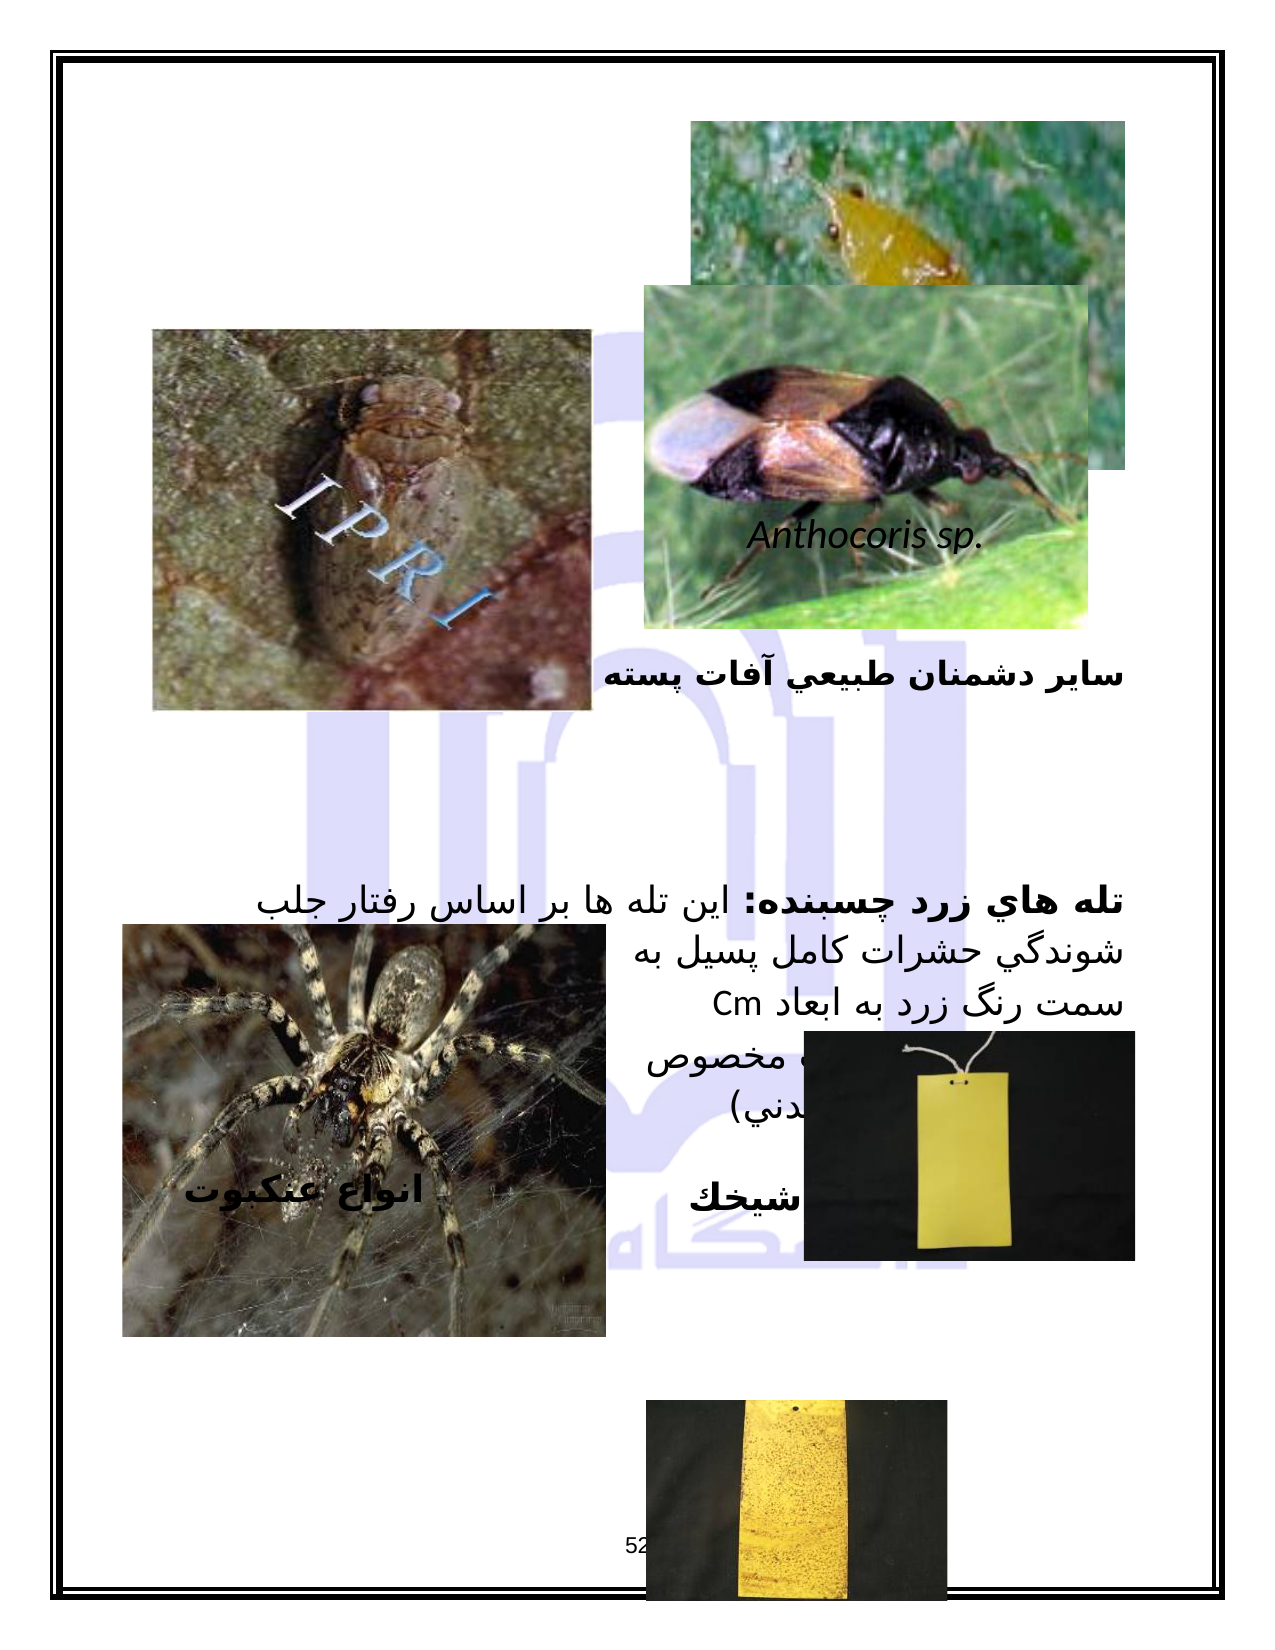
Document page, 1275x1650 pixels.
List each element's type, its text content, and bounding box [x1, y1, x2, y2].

picture [122, 924, 606, 1337]
picture [646, 1400, 948, 1601]
text ساير دشمنان طبيعي آفات پسته [594, 654, 1125, 693]
text تله هاي زرد چسبنده: اين تله ها بر اساس رفتار جلب شوندگي حشرات کامل پسيل به سمت رنگ زرد به ابعاد Cm 20×10همراه با چسب مخصوص تله (چسب خشک نشدني) طراحي شده اند. [150, 879, 1125, 1178]
picture [803, 1031, 1135, 1261]
picture [151, 328, 594, 712]
picture [643, 121, 1125, 629]
